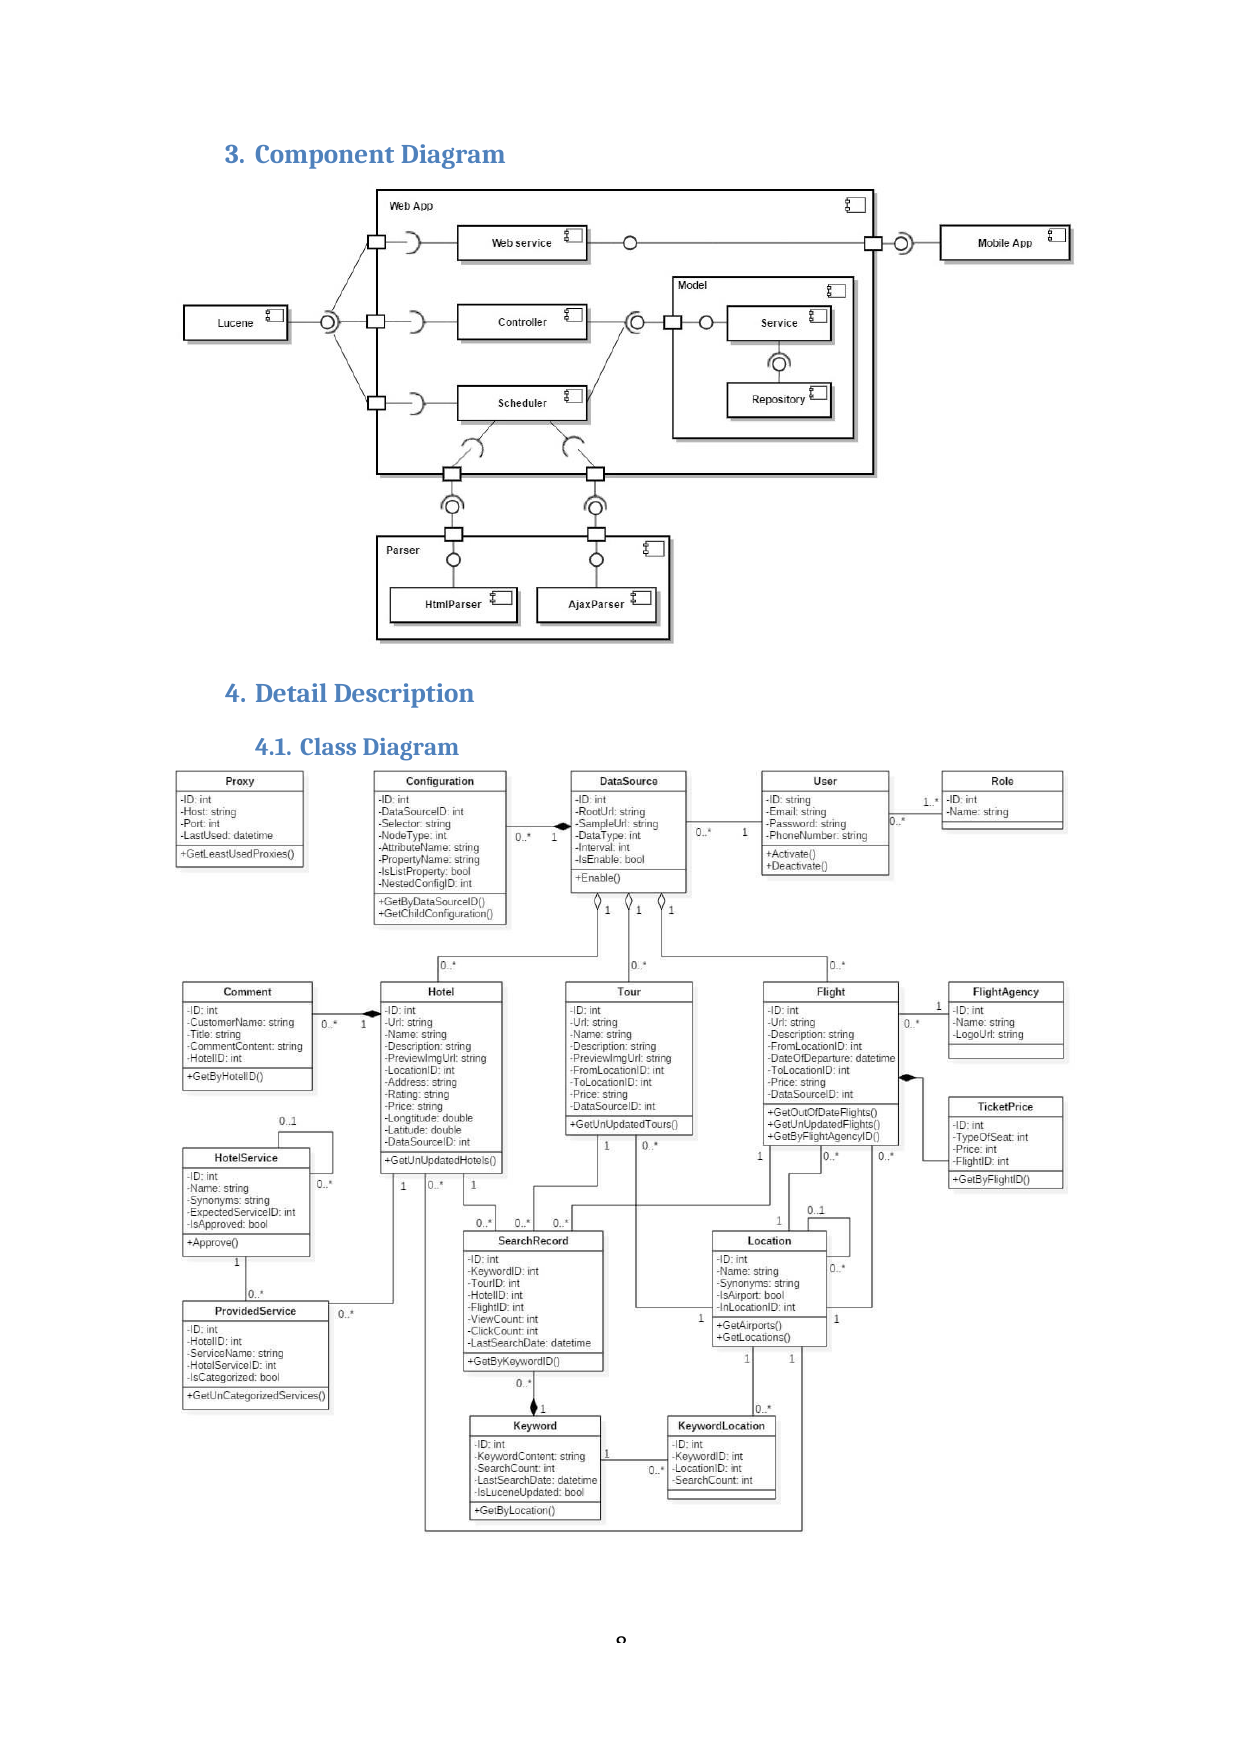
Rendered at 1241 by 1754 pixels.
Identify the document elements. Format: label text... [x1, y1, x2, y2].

subtitle Class Diagram [255, 732, 1119, 761]
subtitle Component Diagram [225, 139, 1119, 170]
picture [175, 173, 1086, 656]
picture [168, 763, 1095, 1540]
